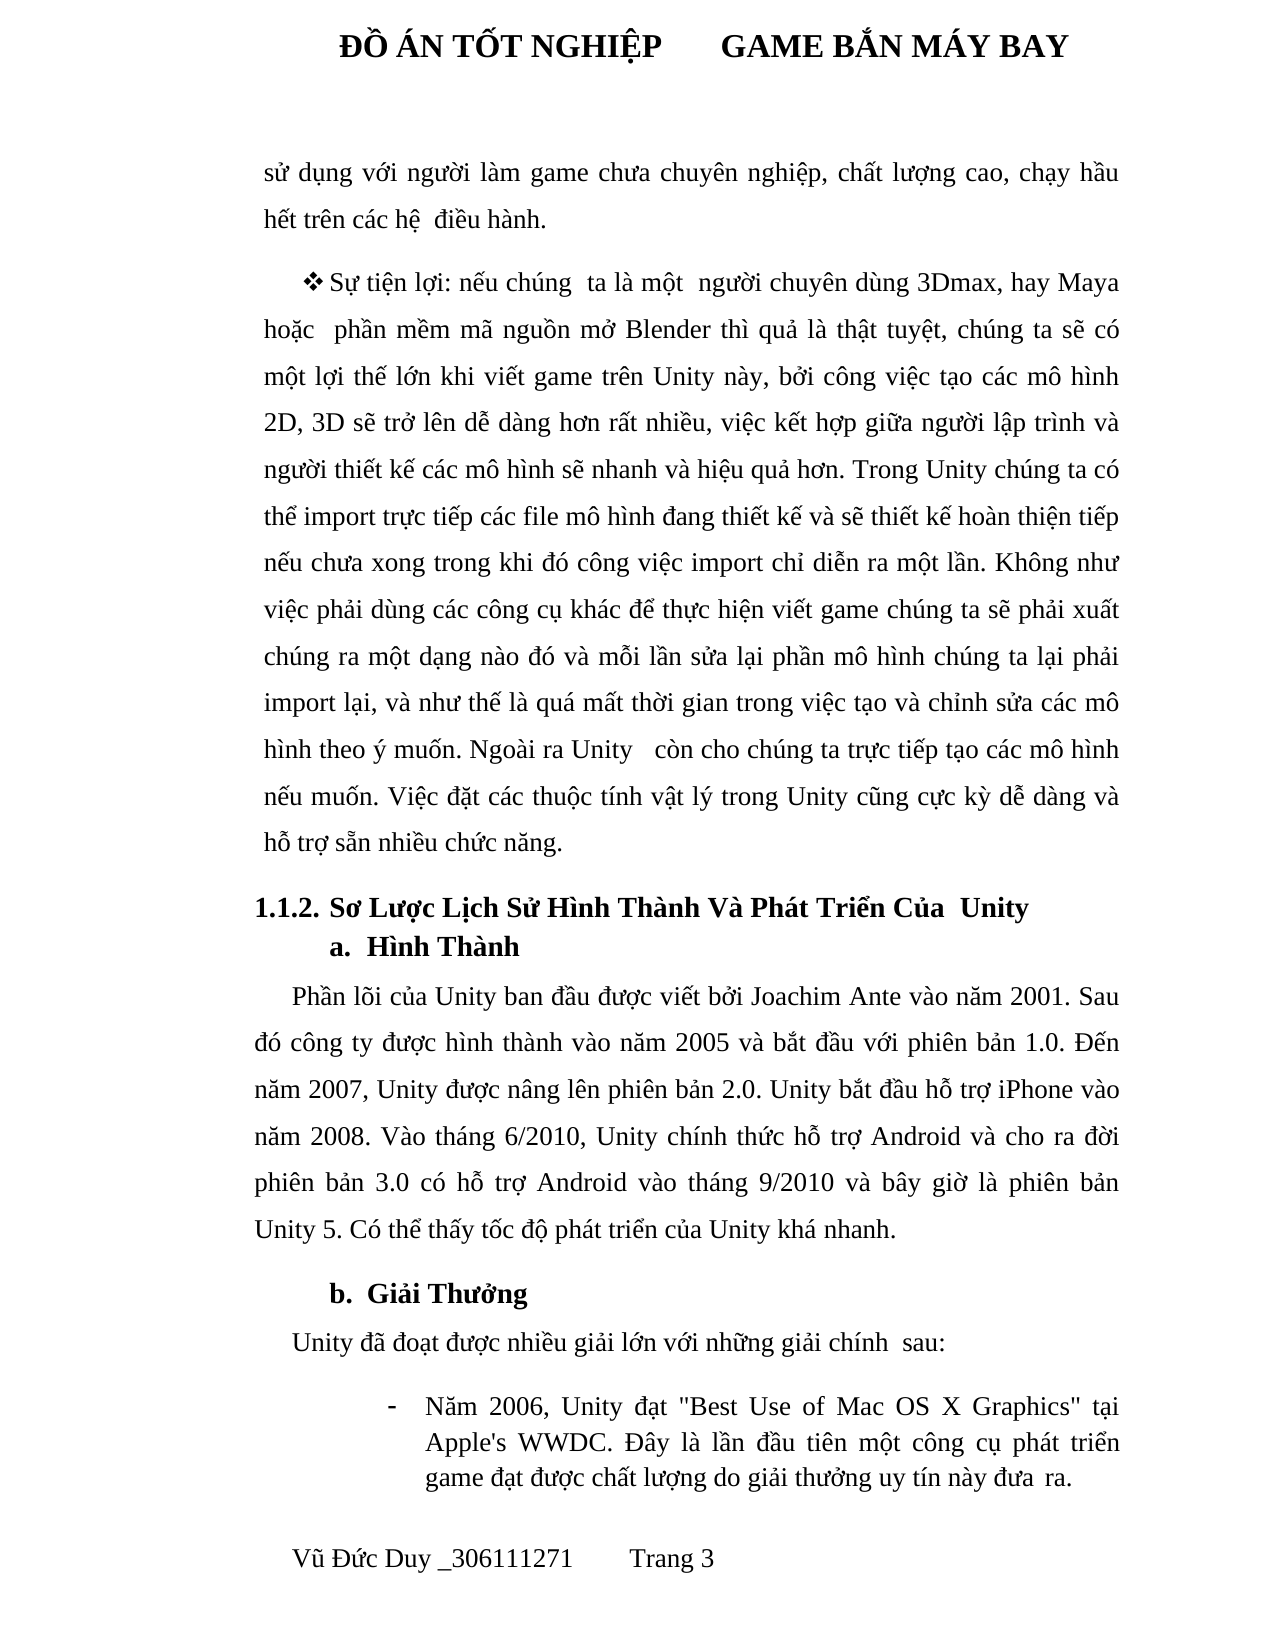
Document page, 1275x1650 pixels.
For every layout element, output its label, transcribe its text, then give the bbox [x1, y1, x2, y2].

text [263, 156, 1121, 234]
text Unity đã đoạt được nhiều giải lớn với những giải chính sau: [254, 1327, 1121, 1358]
list Hình Thành [329, 929, 1121, 963]
list Sơ Lược Lịch Sử Hình Thành Và Phát Triển Của Unity [254, 890, 1121, 923]
list Giải Thưởng [329, 1276, 1121, 1310]
text Phần lõi của Unity ban đầu được viết bởi Joachim Ante vào năm 2001. Sau đó công ty được hình thành vào năm 2005 và bắt đầu với phiên bản 1.0. Đến năm 2007, Unity được nâng lên phiên bản 2.0. Unity bắt đầu hỗ trợ iPhone vào năm 2008. Vào tháng 6/2010, Unity chính thức hỗ trợ Android và cho ra đời phiên bản 3.0 có hỗ trợ Android vào tháng 9/2010 và bây giờ là phiên bản Unity 5. Có thể thấy tốc độ phát triển của Unity khá nhanh. [254, 980, 1121, 1244]
text Năm 2006, Unity đạt "Best Use of Mac OS X Graphics" tại Apple's WWDC. Đây là lần đầu tiên một công cụ phát triển game đạt được chất lượng do giải thưởng uy tín này đưa ra. [387, 1390, 1121, 1493]
text Sự tiện lợi: nếu chúng ta là một người chuyên dùng 3Dmax, hay Maya hoặc phần mềm mã nguồn mở Blender thì quả là thật tuyệt, chúng ta sẽ có một lợi thế lớn khi viết game trên Unity này, bởi công việc tạo các mô hình 2D, 3D sẽ trở lên dễ dàng hơn rất nhiều, việc kết hợp giữa người lập trình và người thiết kế các mô hình sẽ nhanh và hiệu quả hơn. Trong Unity chúng ta có thể import trực tiếp các file mô hình đang thiết kế và sẽ thiết kế hoàn thiện tiếp nếu chưa xong trong khi đó công việc import chỉ diễn ra một lần. Không như việc phải dùng các công cụ khác để thực hiện viết game chúng ta sẽ phải xuất chúng ra một dạng nào đó và mỗi lần sửa lại phần mô hình chúng ta lại phải import lại, và như thế là quá mất thời gian trong việc tạo và chỉnh sửa các mô hình theo ý muốn. Ngoài ra Unity còn cho chúng ta trực tiếp tạo các mô hình nếu muốn. Việc đặt các thuộc tính vật lý trong Unity cũng cực kỳ dễ dàng và hỗ trợ sẵn nhiều chức năng. [263, 266, 1121, 857]
